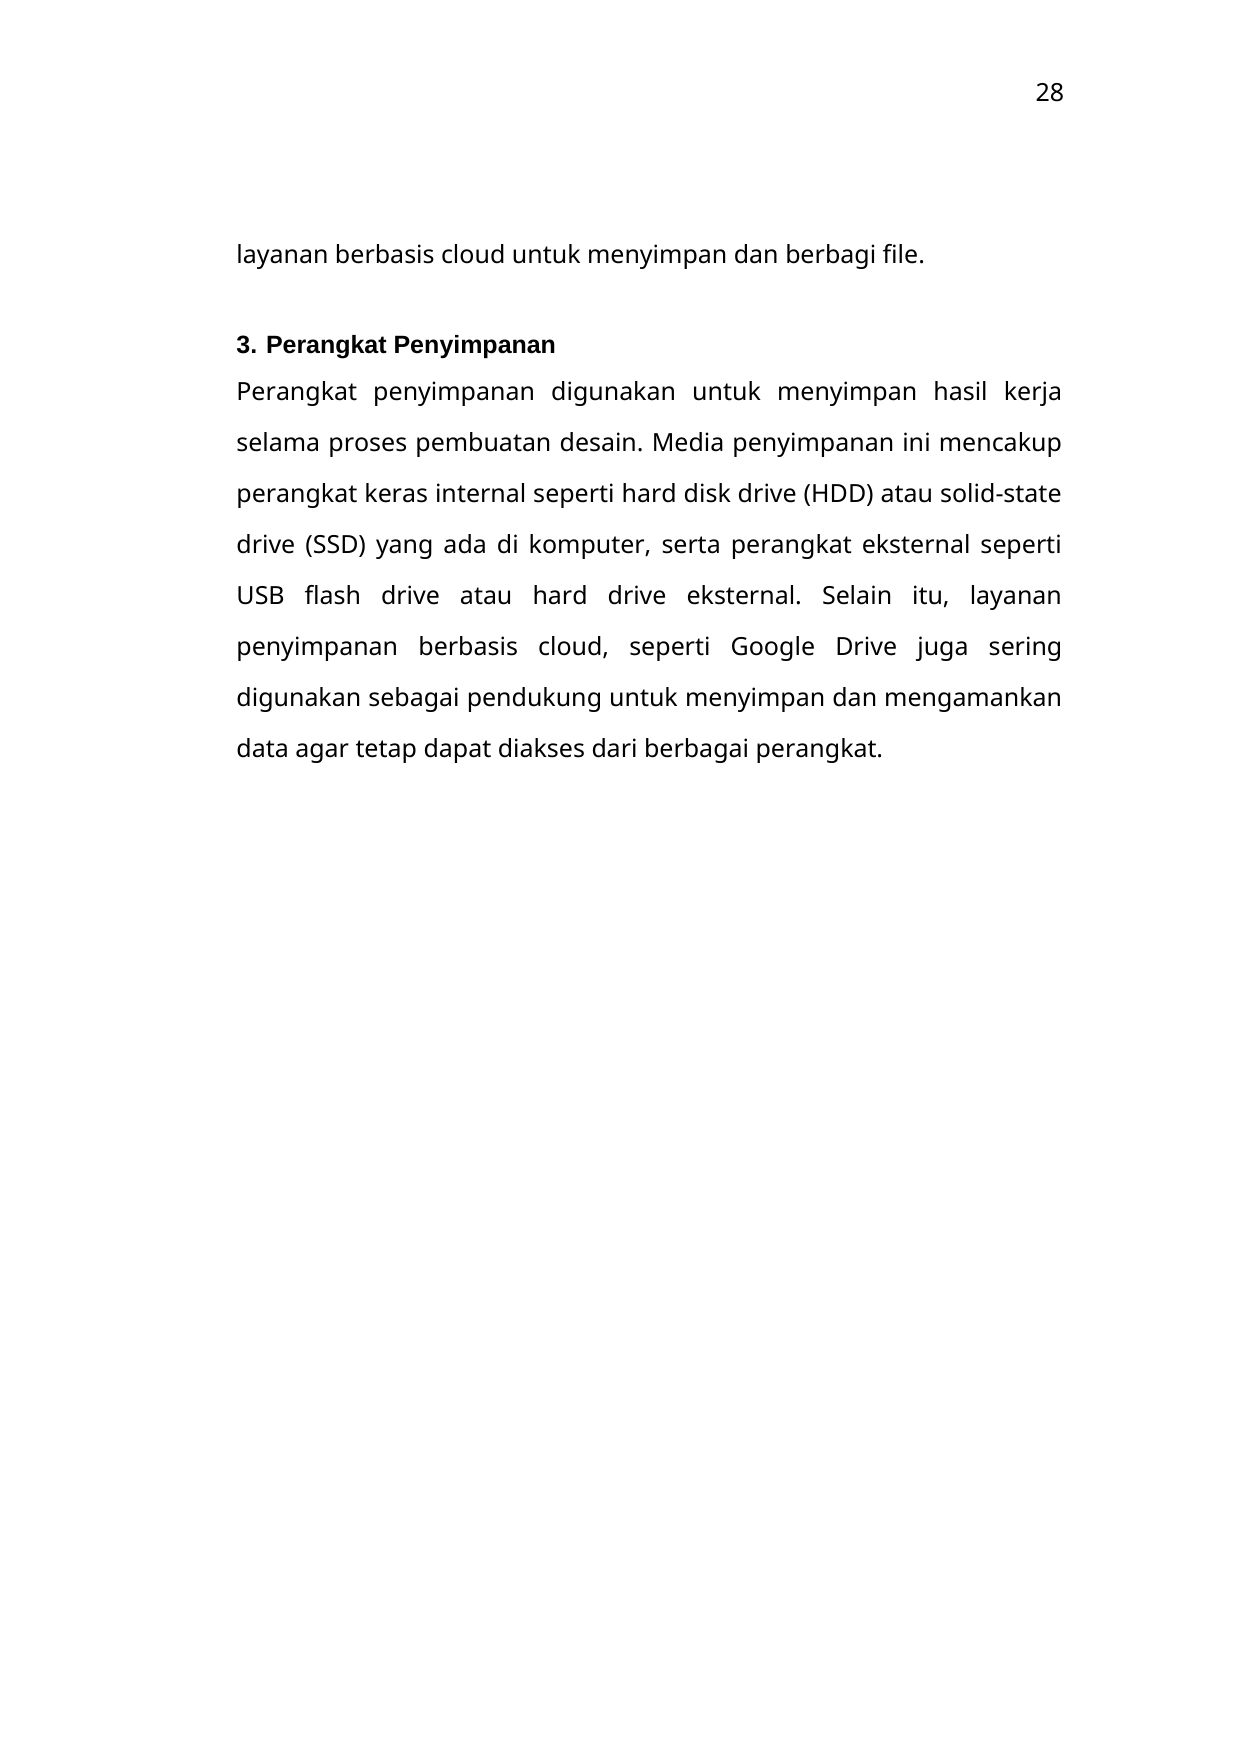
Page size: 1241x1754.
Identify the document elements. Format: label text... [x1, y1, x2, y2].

list Perangkat Penyimpanan [236, 330, 1063, 359]
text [236, 236, 1063, 270]
text Perangkat penyimpanan digunakan untuk menyimpan hasil kerja selama proses pembuatan desain. Media penyimpanan ini mencakup perangkat keras internal seperti hard disk drive (HDD) atau solid-state drive (SSD) yang ada di komputer, serta perangkat eksternal seperti USB flash drive atau hard drive eksternal. Selain itu, layanan penyimpanan berbasis cloud, seperti Google Drive juga sering digunakan sebagai pendukung untuk menyimpan dan mengamankan data agar tetap dapat diakses dari berbagai perangkat. [236, 373, 1063, 765]
